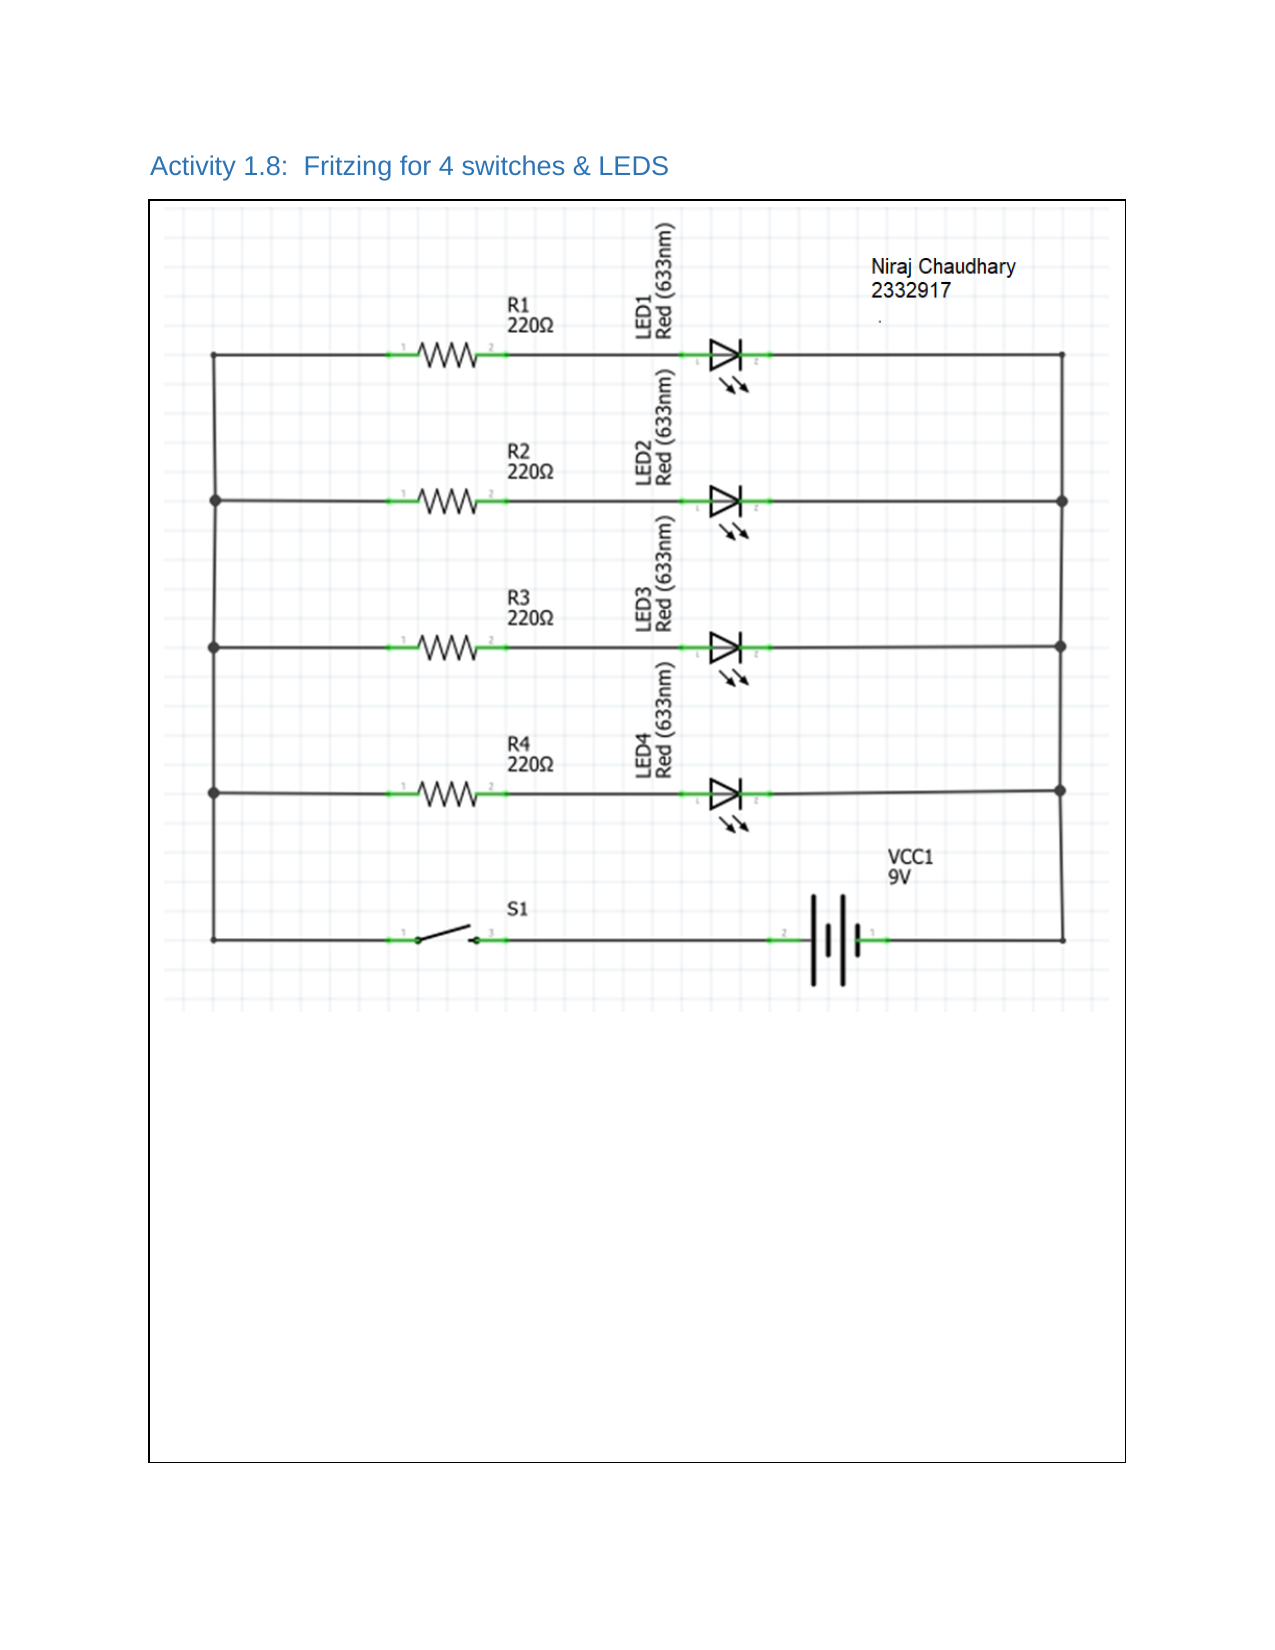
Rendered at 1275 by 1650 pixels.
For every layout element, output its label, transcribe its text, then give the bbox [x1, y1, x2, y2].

picture [164, 207, 1110, 1012]
subtitle Activity 1.8: Fritzing for 4 switches & LEDS [150, 150, 1125, 181]
